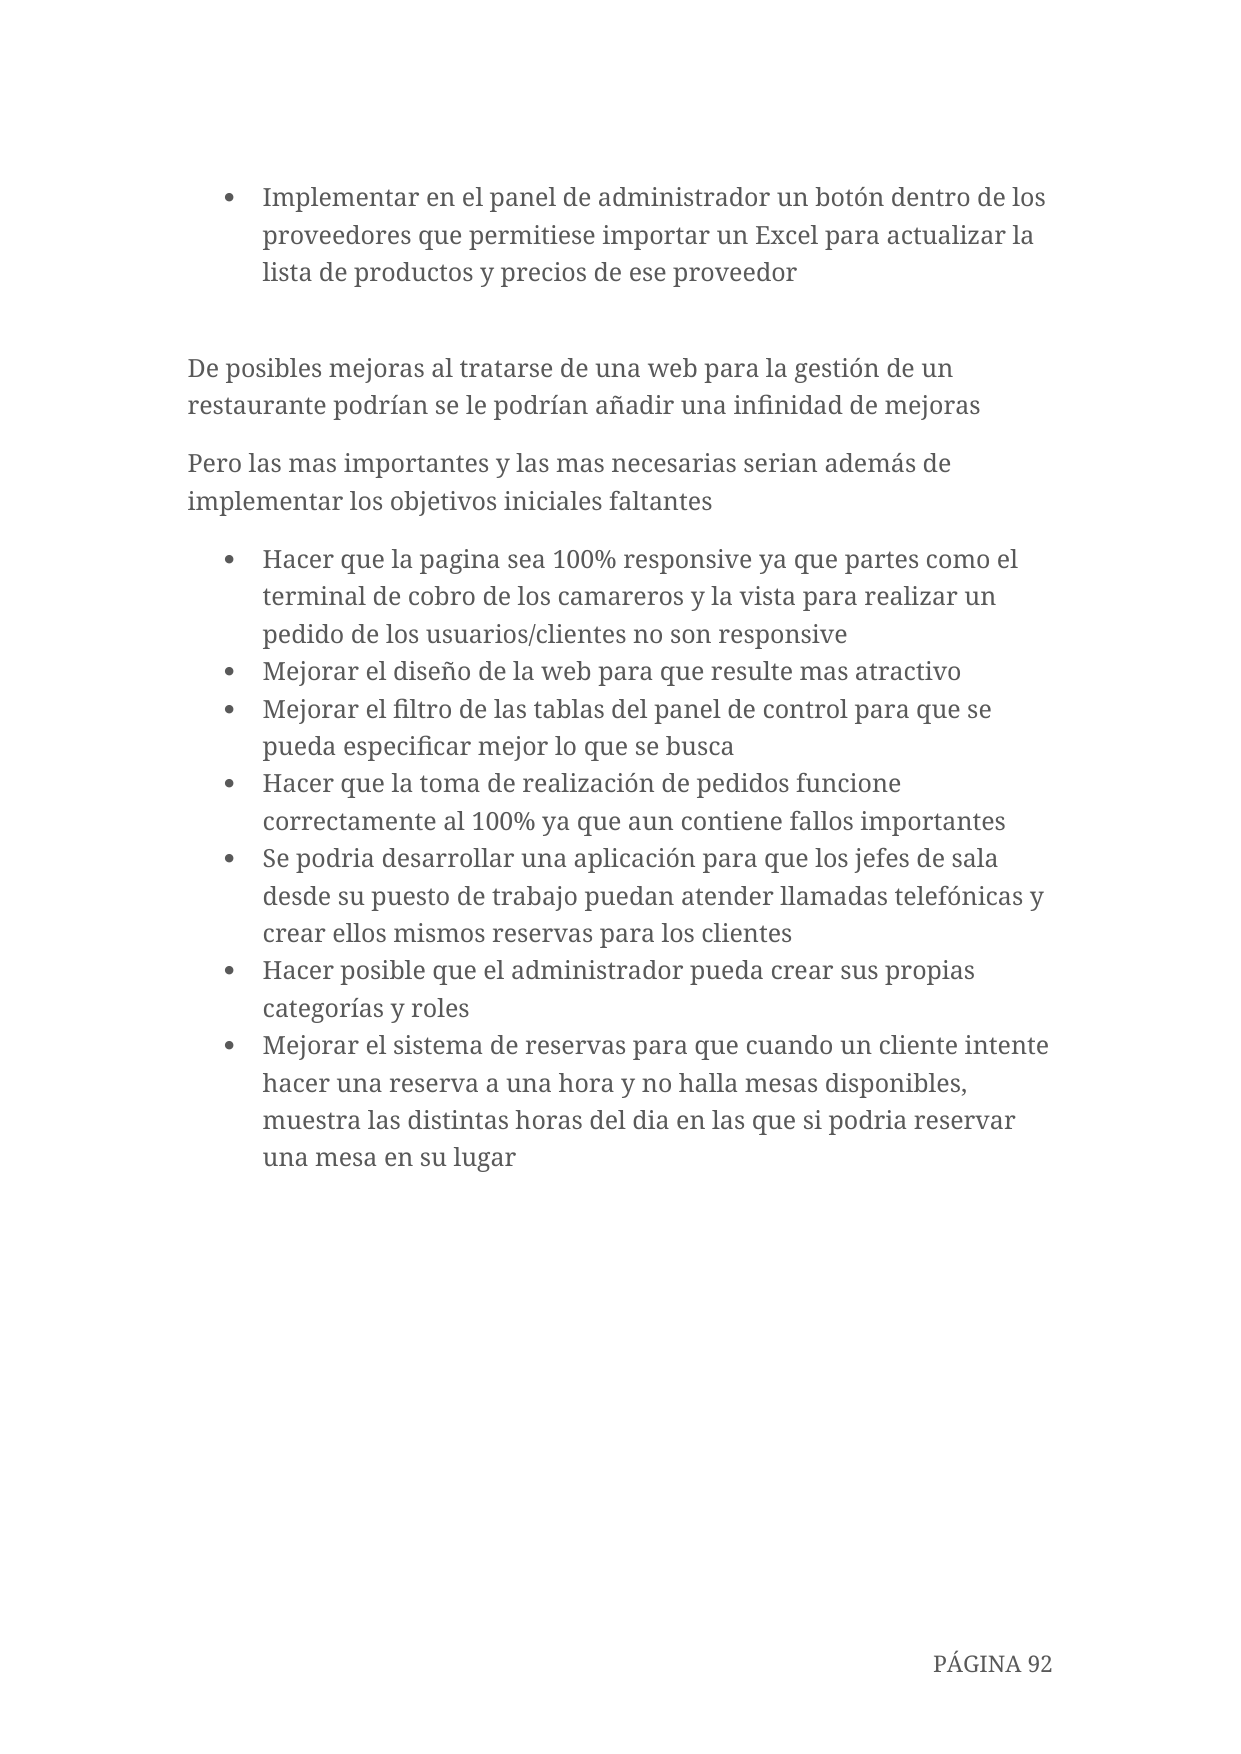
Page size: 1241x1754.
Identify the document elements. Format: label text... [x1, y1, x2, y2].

list Mejorar el diseño de la web para que resulte mas atractivo [225, 654, 1053, 688]
text De posibles mejoras al tratarse de una web para la gestión de un restaurante podrían se le podrían añadir una infinidad de mejoras [187, 350, 1053, 422]
list Mejorar el filtro de las tablas del panel de control para que se pueda especificar mejor lo que se busca [225, 691, 1053, 763]
list Hacer posible que el administrador pueda crear sus propias categorías y roles [225, 953, 1053, 1024]
list Hacer que la toma de realización de pedidos funcione correctamente al 100% ya que aun contiene fallos importantes [225, 766, 1053, 837]
list Implementar en el panel de administrador un botón dentro de los proveedores que permitiese importar un Excel para actualizar la lista de productos y precios de ese proveedor [225, 180, 1053, 289]
list Se podria desarrollar una aplicación para que los jefes de sala desde su puesto de trabajo puedan atender llamadas telefónicas y crear ellos mismos reservas para los clientes [225, 841, 1053, 950]
list Hacer que la pagina sea 100% responsive ya que partes como el terminal de cobro de los camareros y la vista para realizar un pedido de los usuarios/clientes no son responsive [225, 542, 1053, 651]
list Mejorar el sistema de reservas para que cuando un cliente intente hacer una reserva a una hora y no halla mesas disponibles, muestra las distintas horas del dia en las que si podria reservar una mesa en su lugar [225, 1028, 1053, 1174]
text Pero las mas importantes y las mas necesarias serian además de implementar los objetivos iniciales faltantes [187, 446, 1053, 517]
